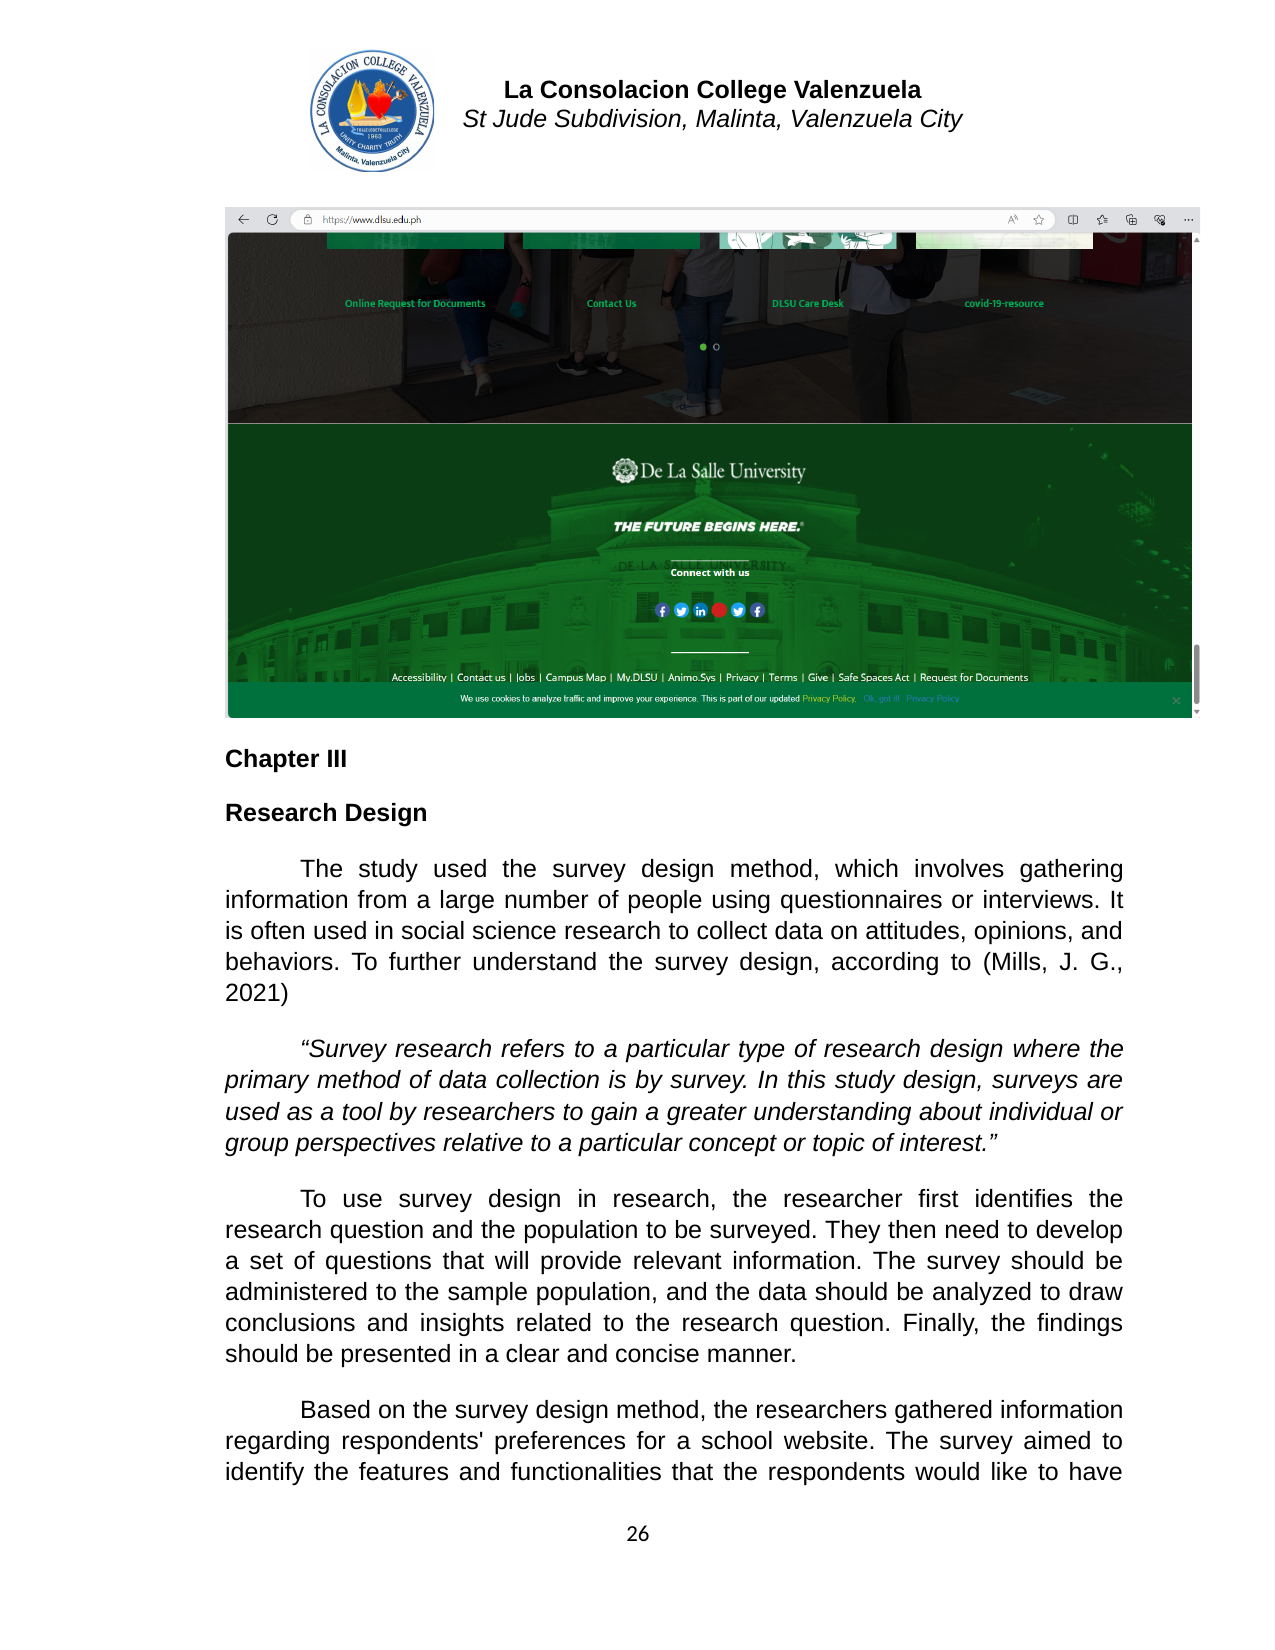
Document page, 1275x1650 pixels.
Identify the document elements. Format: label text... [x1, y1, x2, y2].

text Chapter III [225, 744, 1125, 773]
text Research Design [150, 798, 1125, 827]
picture [309, 49, 435, 172]
text “Survey research refers to a particular type of research design where the primary method of data collection is by survey. In this study design, surveys are used as a tool by researchers to gain a greater understanding about individual or group perspectives relative to a particular concept or topic of interest.” [225, 1034, 1125, 1156]
picture [225, 207, 1200, 718]
text To use survey design in research, the researcher first identifies the research question and the population to be surveyed. They then need to develop a set of questions that will provide relevant information. The survey should be administered to the sample population, and the data should be analyzed to draw conclusions and insights related to the research question. Finally, the findings should be presented in a clear and concise manner. [225, 1184, 1125, 1368]
text The study used the survey design method, which involves gathering information from a large number of people using questionnaires or interviews. It is often used in social science research to collect data on attitudes, opinions, and behaviors. To further understand the survey design, according to (Mills, J. G., 2021) [225, 854, 1125, 1007]
